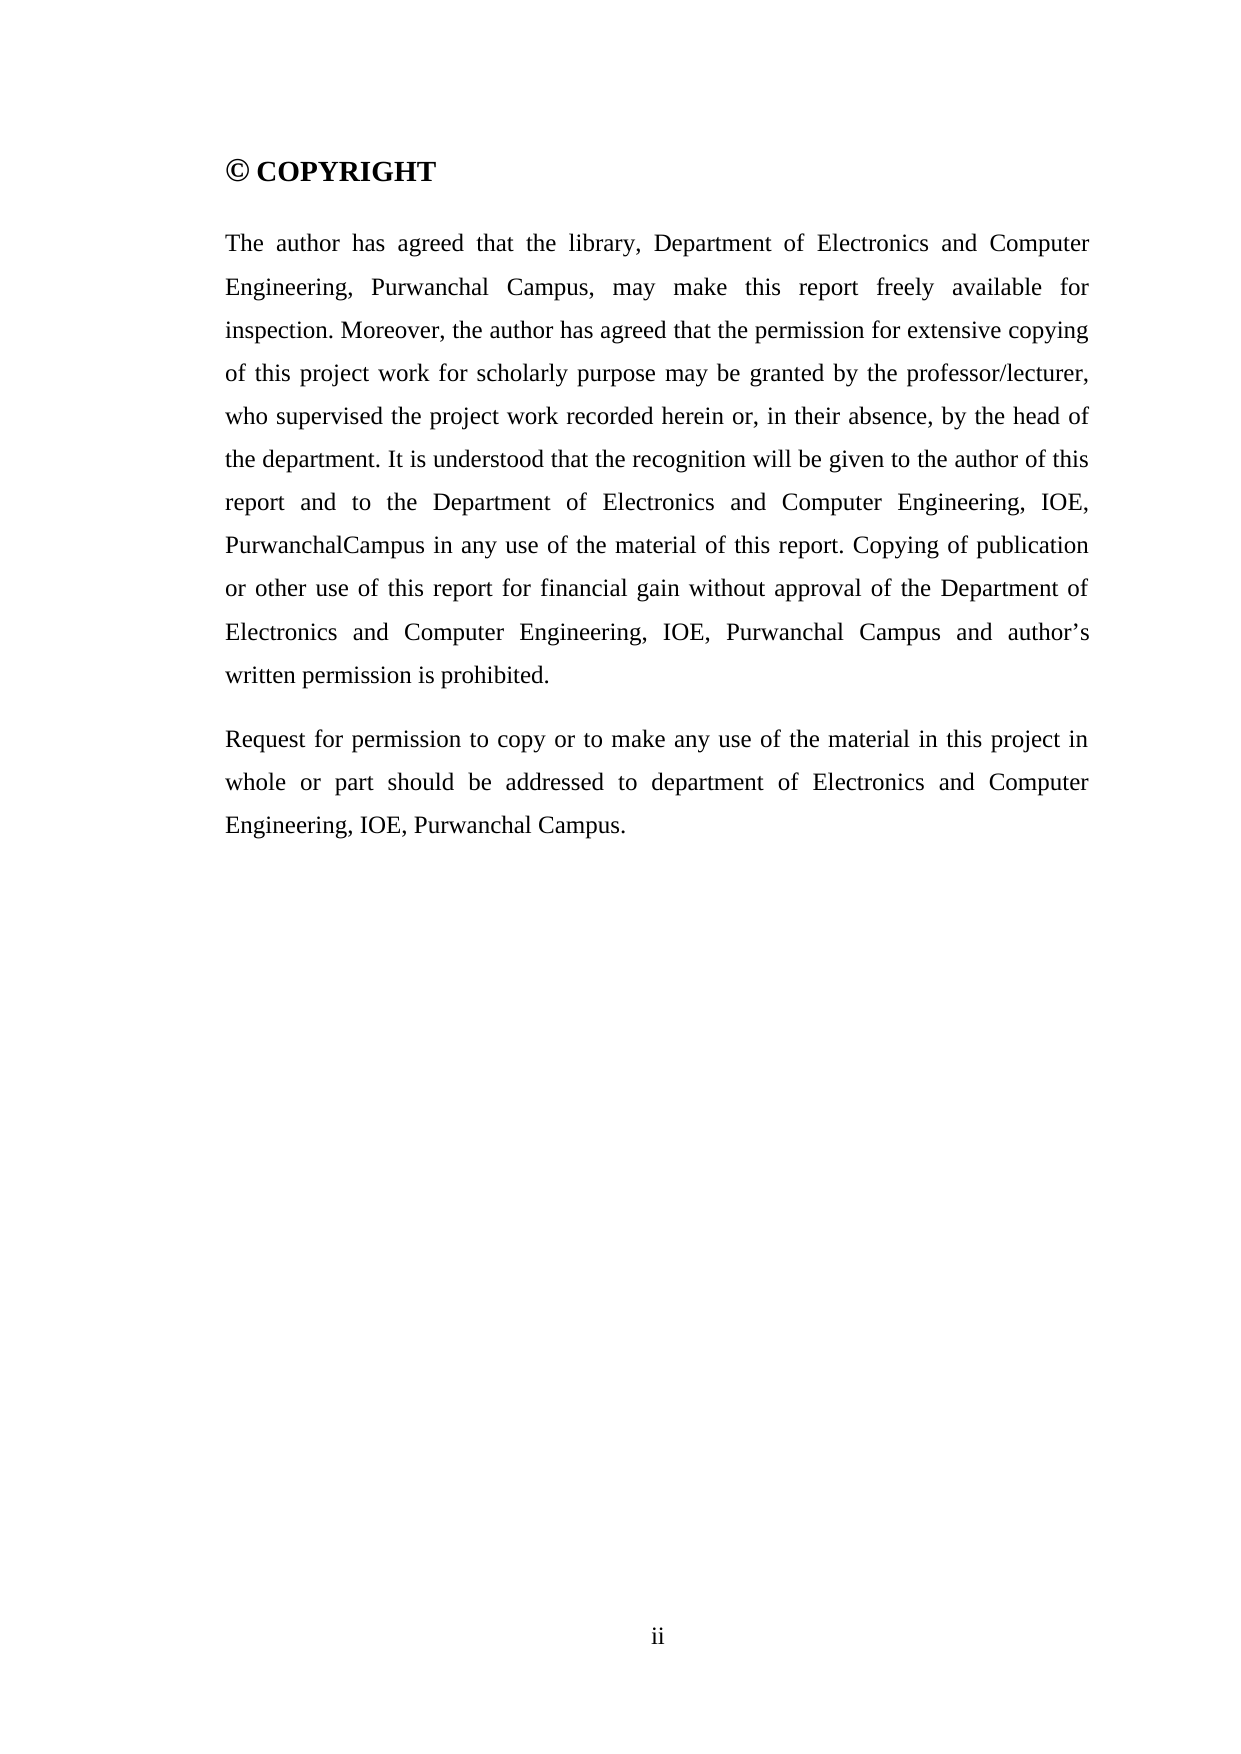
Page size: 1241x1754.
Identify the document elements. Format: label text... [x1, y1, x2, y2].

text The author has agreed that the library, Department of Electronics and Computer Engineering, Purwanchal Campus, may make this report freely available for inspection. Moreover, the author has agreed that the permission for extensive copying of this project work for scholarly purpose may be granted by the professor/lecturer, who supervised the project work recorded herein or, in their absence, by the head of the department. It is understood that the recognition will be given to the author of this report and to the Department of Electronics and Computer Engineering, IOE, PurwanchalCampus in any use of the material of this report. Copying of publication or other use of this report for financial gain without approval of the Department of Electronics and Computer Engineering, IOE, Purwanchal Campus and author’s written permission is prohibited. [225, 228, 1090, 688]
text © COPYRIGHT [225, 150, 1090, 188]
text Request for permission to copy or to make any use of the material in this project in whole or part should be addressed to department of Electronics and Computer Engineering, IOE, Purwanchal Campus. [225, 724, 1090, 839]
